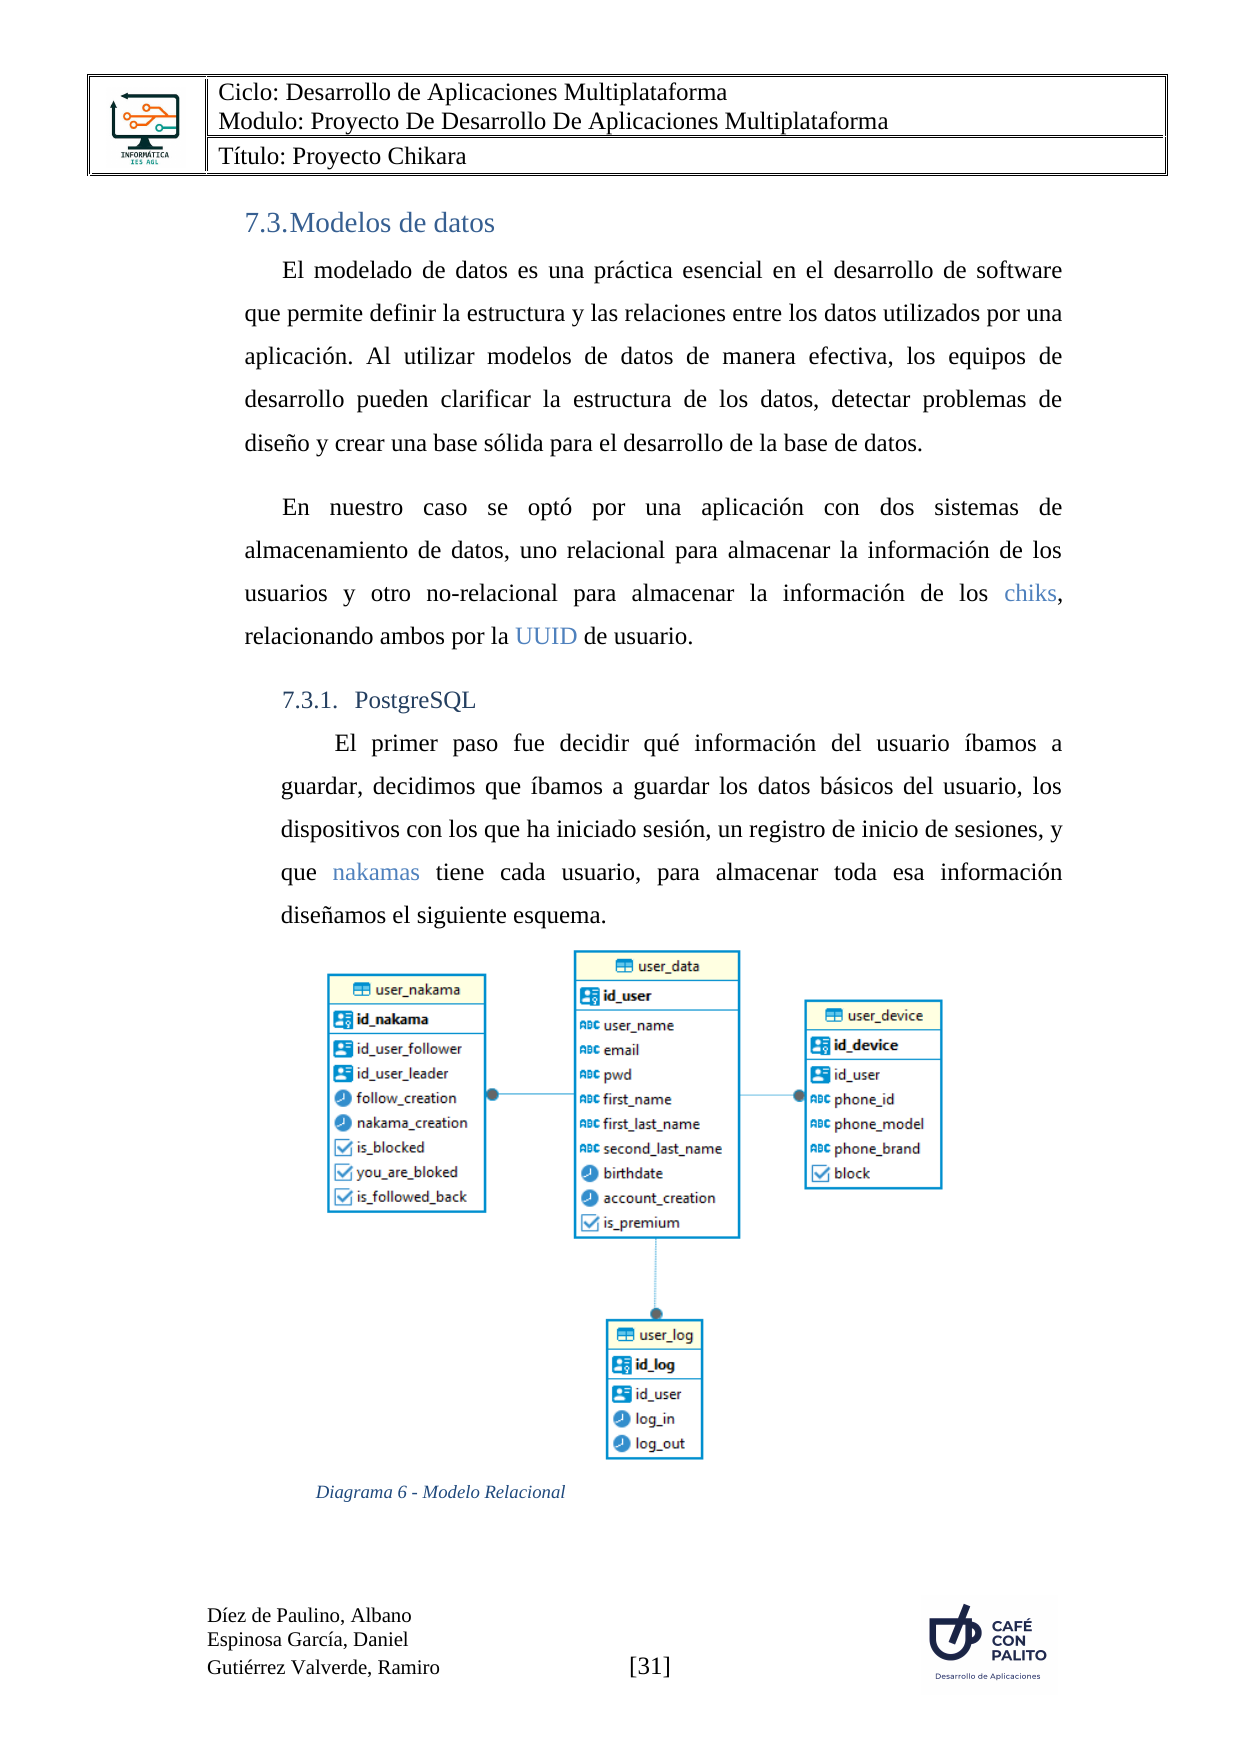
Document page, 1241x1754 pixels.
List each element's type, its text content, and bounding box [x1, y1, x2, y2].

picture [315, 938, 955, 1472]
subtitle Modelos de datos [244, 205, 1063, 238]
text El primer paso fue decidir qué información del usuario íbamos a guardar, decidimos que íbamos a guardar los datos básicos del usuario, los dispositivos con los que ha iniciado sesión, un registro de inicio de sesiones, y que nakamas tiene cada usuario, para almacenar toda esa información diseñamos el siguiente esquema. [281, 728, 1063, 929]
picture [106, 87, 186, 168]
subtitle PostgreSQL [282, 685, 1063, 714]
text En nuestro caso se optó por una aplicación con dos sistemas de almacenamiento de datos, uno relacional para almacenar la información de los usuarios y otro no-relacional para almacenar la información de los chiks, relacionando ambos por la UUID de usuario. [244, 492, 1063, 650]
text El modelado de datos es una práctica esencial en el desarrollo de software que permite definir la estructura y las relaciones entre los datos utilizados por una aplicación. Al utilizar modelos de datos de manera efectiva, los equipos de desarrollo pueden clarificar la estructura de los datos, detectar problemas de diseño y crear una base sólida para el desarrollo de la base de datos. [244, 255, 1063, 456]
picture [921, 1595, 1058, 1695]
